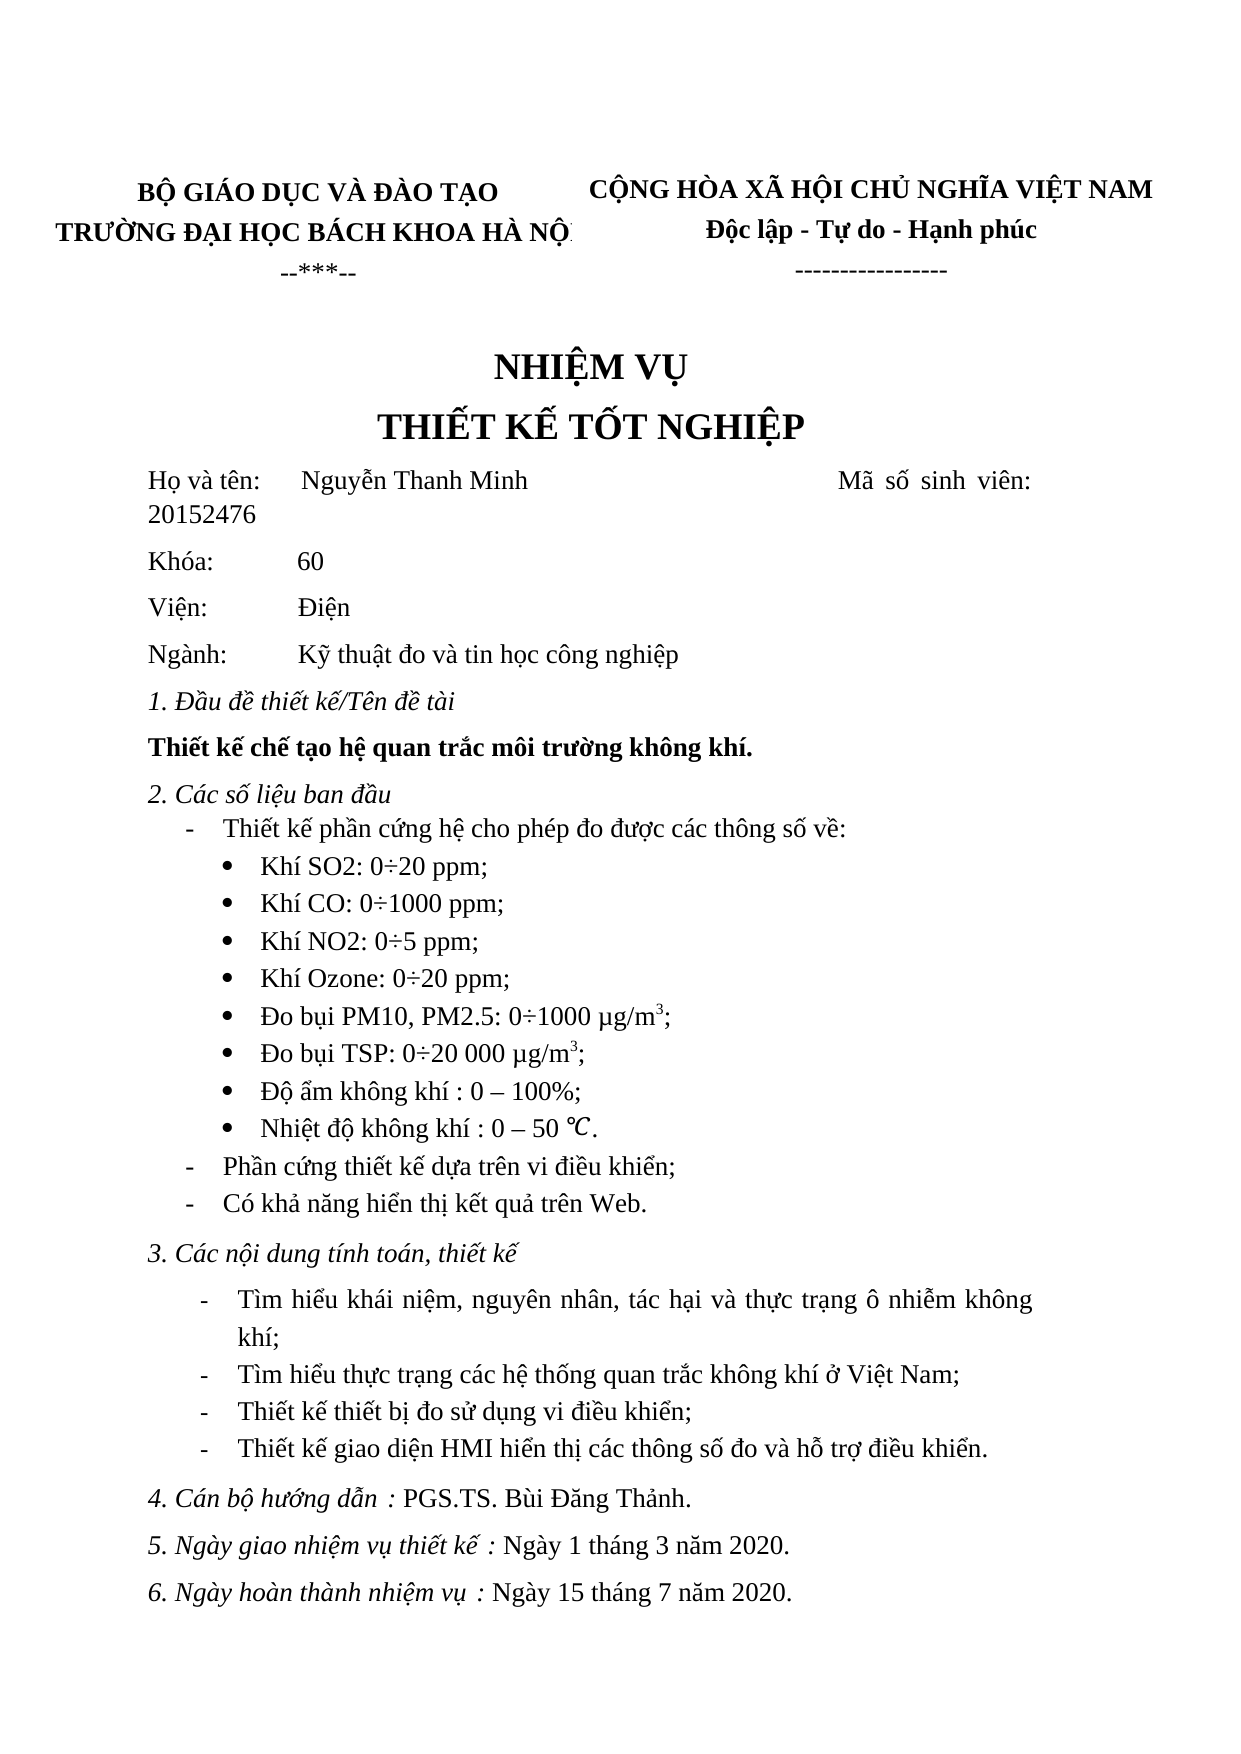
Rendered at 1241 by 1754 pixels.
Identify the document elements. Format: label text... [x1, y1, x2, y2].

list Đo bụi TSP: 0÷20 000 µg/m3; [223, 1037, 1034, 1068]
list Độ ẩm không khí : 0 – 100%; [223, 1074, 1034, 1106]
text THIẾT KẾ TỐT NGHIỆP [148, 404, 1034, 447]
list Đo bụi PM10, PM2.5: 0÷1000 µg/m3; [223, 999, 1034, 1031]
text 1. Đầu đề thiết kế/Tên đề tài [148, 685, 1034, 716]
text 3. Các nội dung tính toán, thiết kế [148, 1237, 1034, 1268]
list Phần cứng thiết kế dựa trên vi điều khiển; [185, 1149, 1034, 1181]
list Thiết kế phần cứng hệ cho phép đo được các thông số về: [185, 812, 1034, 843]
list Tìm hiểu thực trạng các hệ thống quan trắc không khí ở Việt Nam; [200, 1358, 1033, 1389]
text 6. Ngày hoàn thành nhiệm vụ : Ngày 15 tháng 7 năm 2020. [148, 1576, 1034, 1607]
text Thiết kế chế tạo hệ quan trắc môi trường không khí. [148, 731, 1033, 763]
list Nhiệt độ không khí : 0 – 50 . [223, 1112, 1034, 1143]
list Có khả năng hiển thị kết quả trên Web. [185, 1187, 1034, 1218]
text Khóa: 60 [148, 545, 1034, 576]
list Thiết kế thiết bị đo sử dụng vi điều khiển; [200, 1395, 1033, 1426]
text NHIỆM VỤ [148, 344, 1034, 387]
text 5. Ngày giao nhiệm vụ thiết kế : Ngày 1 tháng 3 năm 2020. [148, 1529, 1034, 1560]
list Khí CO: 0÷1000 ppm; [223, 887, 1034, 918]
text Ngành: Kỹ thuật đo và tin học công nghiệp [148, 638, 1034, 669]
list Khí SO2: 0÷20 ppm; [223, 849, 1034, 881]
text 4. Cán bộ hướng dẫn : PGS.TS. Bùi Đăng Thảnh. [148, 1482, 1034, 1513]
list Tìm hiểu khái niệm, nguyên nhân, tác hại và thực trạng ô nhiễm không khí; [200, 1283, 1033, 1352]
list Khí NO2: 0÷5 ppm; [223, 924, 1034, 956]
list Thiết kế giao diện HMI hiển thị các thông số đo và hỗ trợ điều khiển. [200, 1432, 1033, 1464]
text Họ và tên: Nguyễn Thanh Minh Mã số sinh viên: 20152476 [148, 464, 1034, 529]
list Khí Ozone: 0÷20 ppm; [223, 962, 1034, 993]
text 2. Các số liệu ban đầu [148, 778, 1034, 809]
text Viện: Điện [148, 591, 1034, 623]
